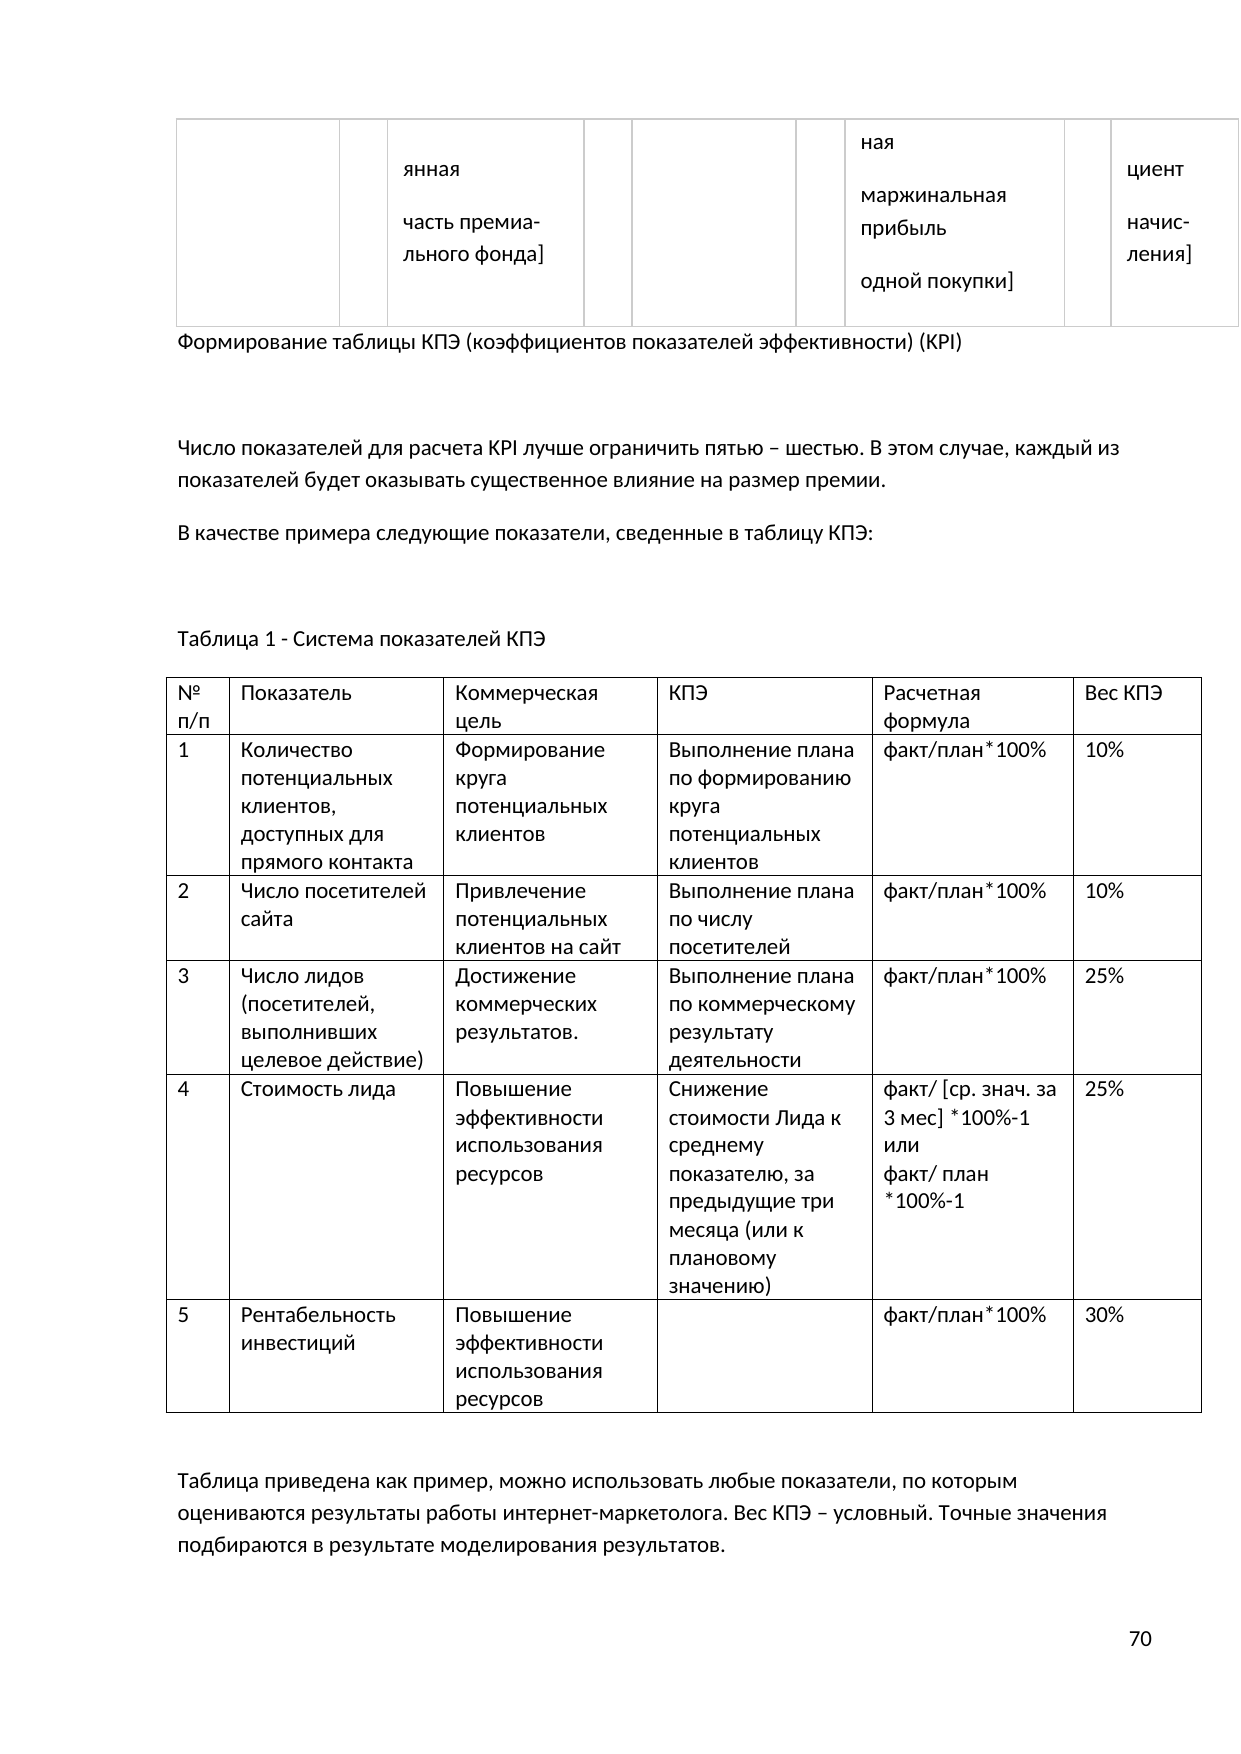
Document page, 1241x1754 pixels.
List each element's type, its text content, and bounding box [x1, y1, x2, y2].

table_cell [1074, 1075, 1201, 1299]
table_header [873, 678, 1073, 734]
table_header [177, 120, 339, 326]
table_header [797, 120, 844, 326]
text Формирование таблицы КПЭ (коэффициентов показателей эффективности) (KPI) [177, 327, 1152, 355]
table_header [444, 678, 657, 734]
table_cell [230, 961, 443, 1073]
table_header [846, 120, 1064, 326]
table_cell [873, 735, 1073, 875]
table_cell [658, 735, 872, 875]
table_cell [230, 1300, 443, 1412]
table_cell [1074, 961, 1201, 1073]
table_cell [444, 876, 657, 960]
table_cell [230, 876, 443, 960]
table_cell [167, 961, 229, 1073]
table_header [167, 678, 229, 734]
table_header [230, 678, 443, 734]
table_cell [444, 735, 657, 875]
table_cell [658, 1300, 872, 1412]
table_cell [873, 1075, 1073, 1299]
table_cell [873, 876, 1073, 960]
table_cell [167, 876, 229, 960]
text Таблица 1 - Система показателей КПЭ [177, 624, 1152, 652]
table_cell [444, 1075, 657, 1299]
text В качестве примера следующие показатели, сведенные в таблицу КПЭ: [177, 518, 1152, 546]
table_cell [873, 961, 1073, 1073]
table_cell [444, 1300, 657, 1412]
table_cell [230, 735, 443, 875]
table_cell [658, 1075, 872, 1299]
text Число показателей для расчета KPI лучше ограничить пятью – шестью. В этом случае, каждый из показателей будет оказывать существенное влияние на размер премии. [177, 433, 1152, 493]
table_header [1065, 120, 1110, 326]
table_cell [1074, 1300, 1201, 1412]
text Таблица приведена как пример, можно использовать любые показатели, по которым оцениваются результаты работы интернет-маркетолога. Вес КПЭ – условный. Точные значения подбираются в результате моделирования результатов. [177, 1466, 1152, 1558]
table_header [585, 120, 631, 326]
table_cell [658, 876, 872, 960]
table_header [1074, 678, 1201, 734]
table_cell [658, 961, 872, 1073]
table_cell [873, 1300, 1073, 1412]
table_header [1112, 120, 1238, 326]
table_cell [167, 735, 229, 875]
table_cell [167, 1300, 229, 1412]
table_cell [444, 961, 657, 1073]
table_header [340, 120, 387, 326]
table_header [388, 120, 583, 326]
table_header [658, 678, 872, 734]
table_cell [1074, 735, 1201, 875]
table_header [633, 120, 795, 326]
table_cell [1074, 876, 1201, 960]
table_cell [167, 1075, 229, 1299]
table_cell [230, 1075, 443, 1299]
